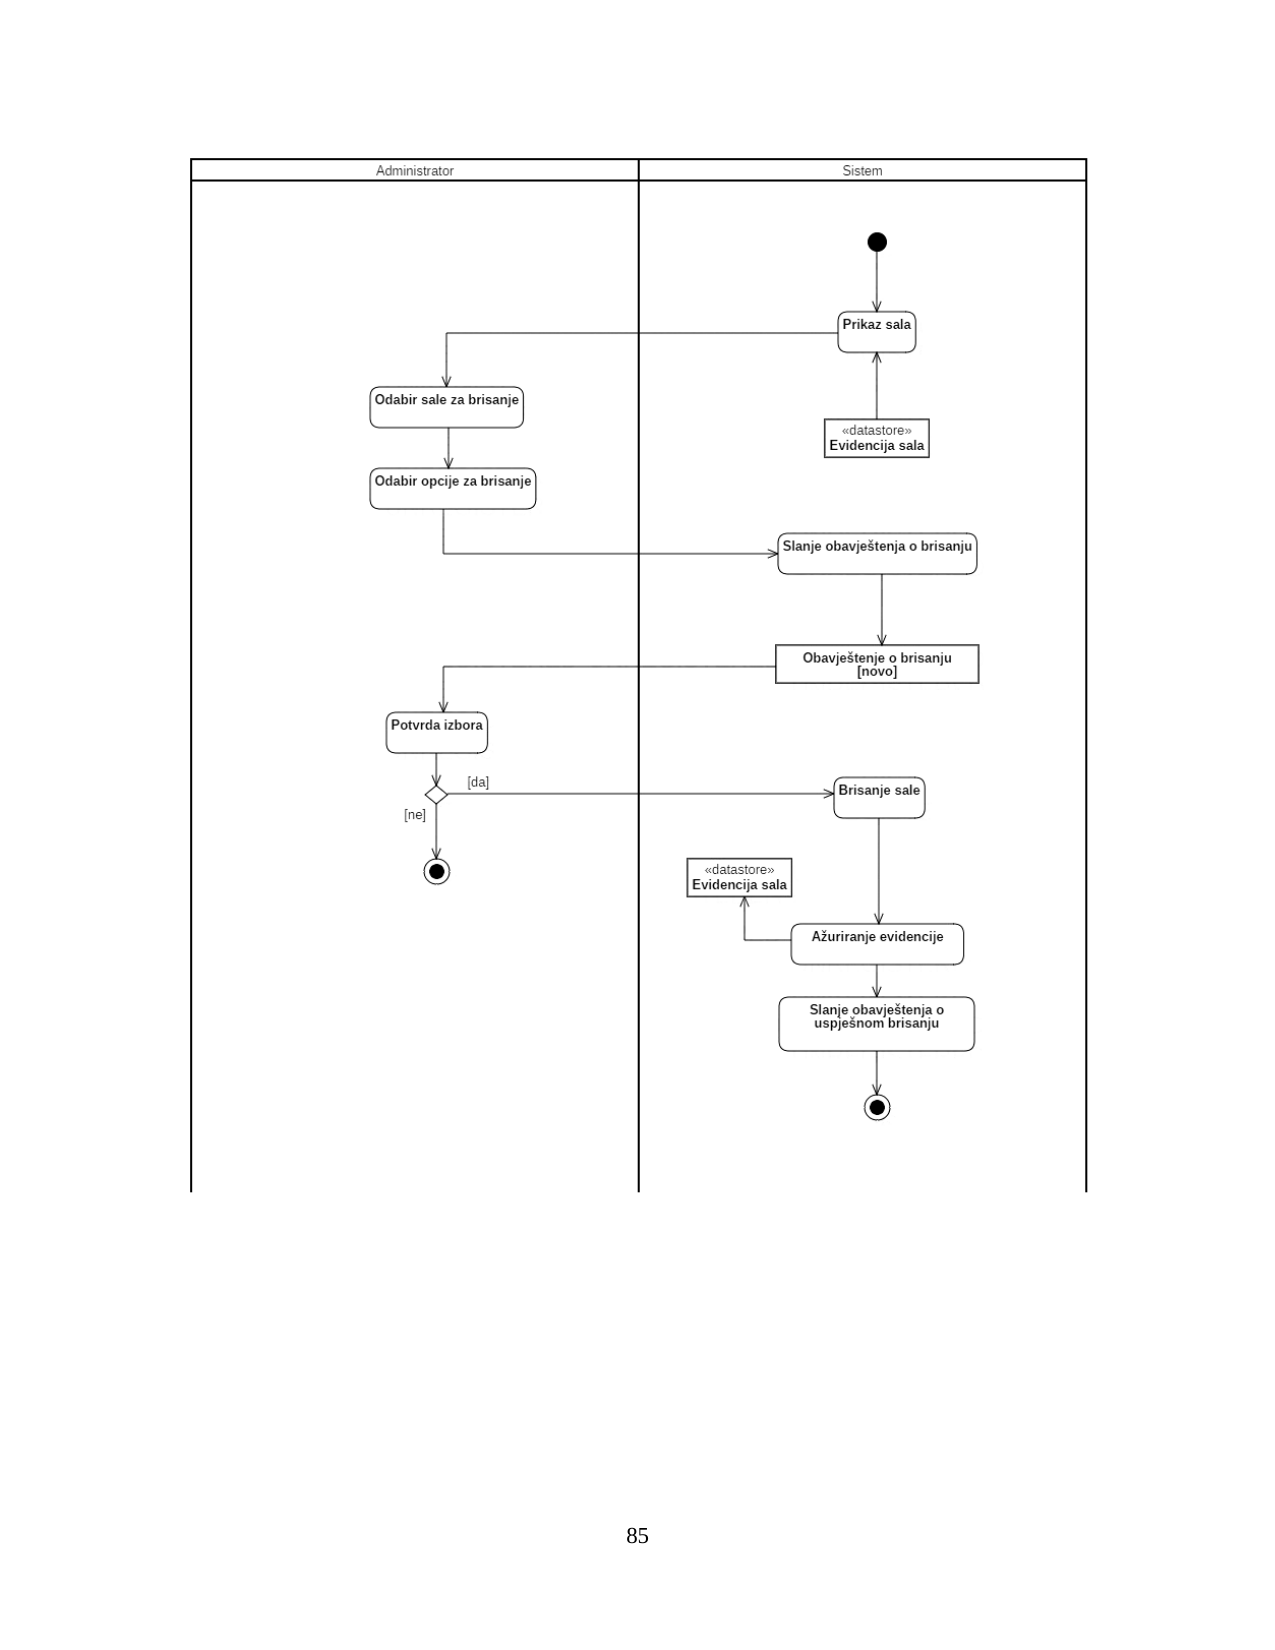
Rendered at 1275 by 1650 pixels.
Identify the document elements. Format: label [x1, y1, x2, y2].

picture [181, 150, 1094, 1202]
